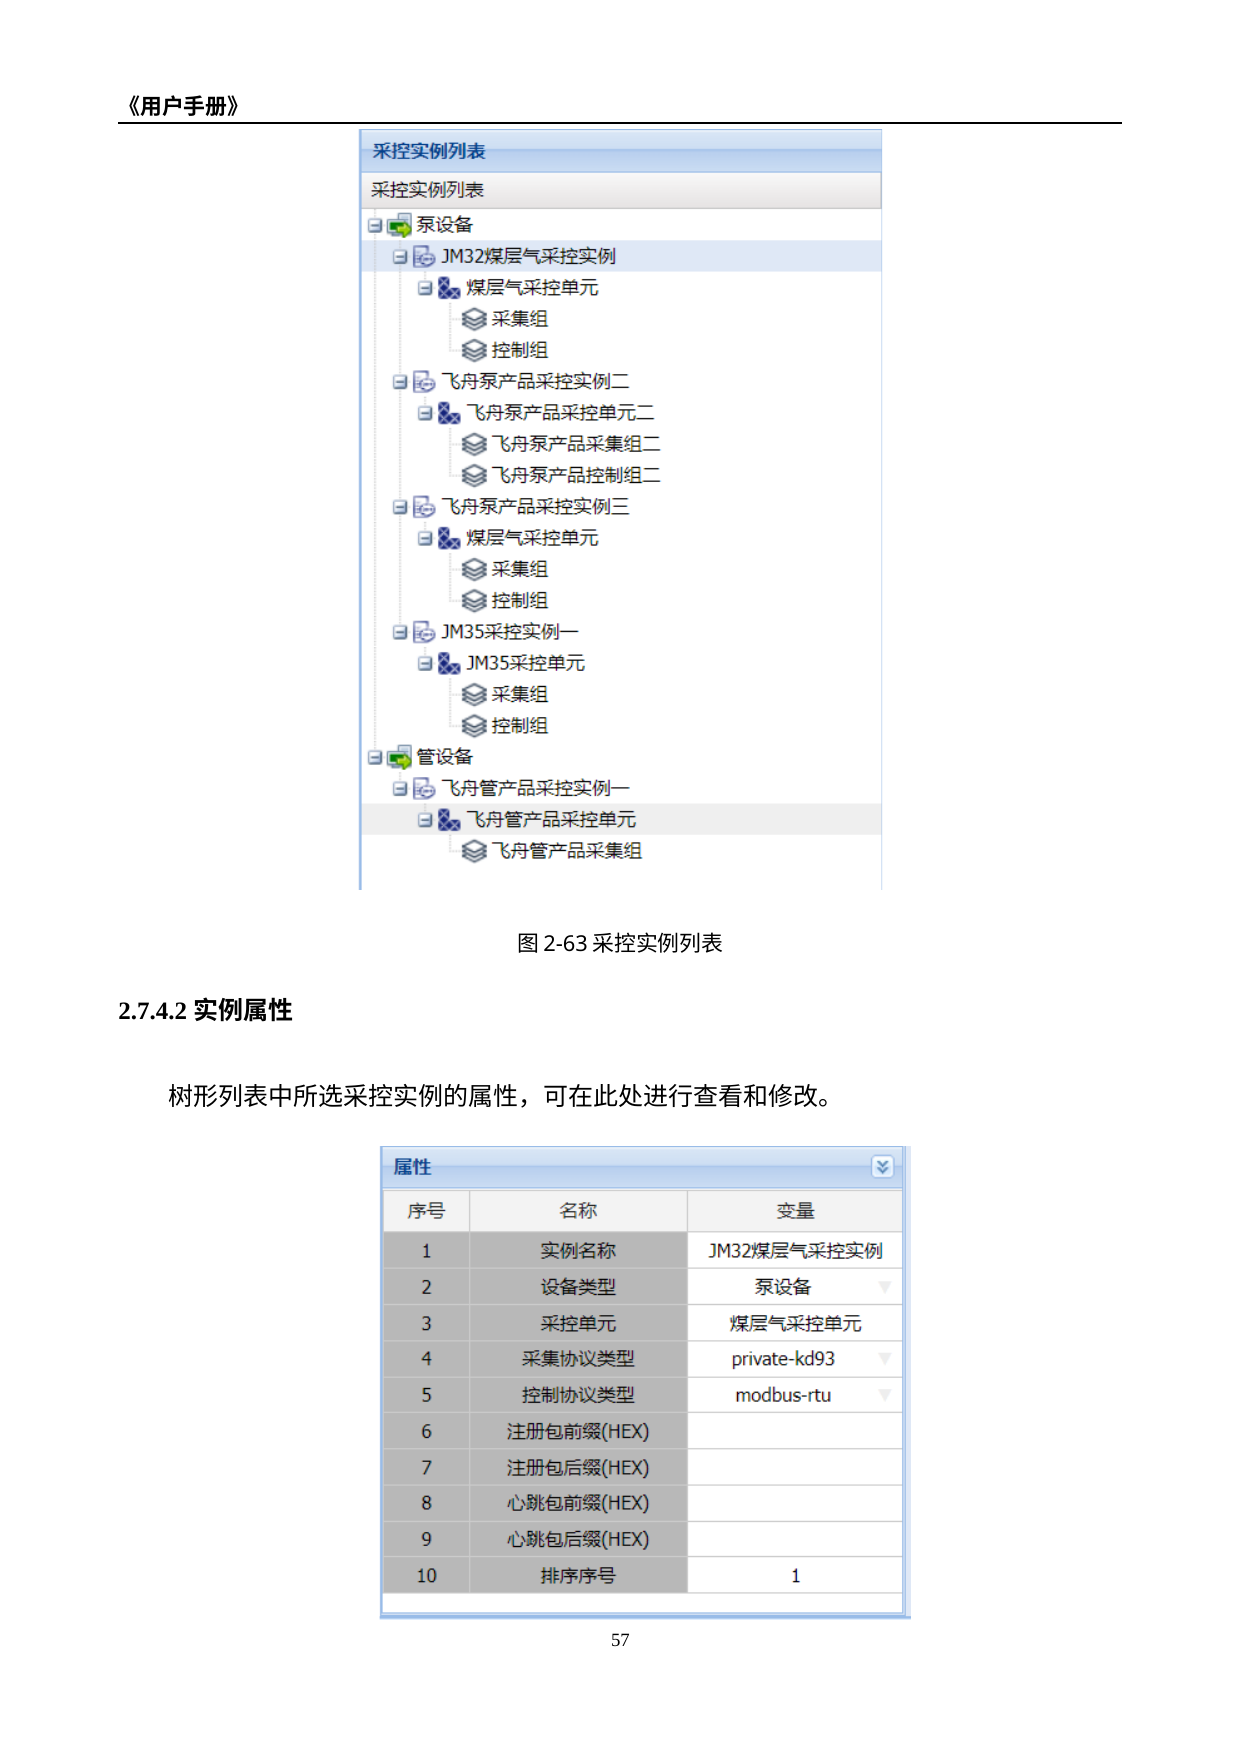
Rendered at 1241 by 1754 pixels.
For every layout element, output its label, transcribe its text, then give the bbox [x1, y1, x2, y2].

text 树形列表中所选采控实例的属性，可在此处进行查看和修改。 [118, 1061, 1122, 1128]
text 图2-63采控实例列表 [118, 925, 1122, 959]
picture [379, 1146, 911, 1620]
subtitle 2.7.4.2 实例属性 [118, 974, 1122, 1042]
picture [358, 129, 883, 890]
